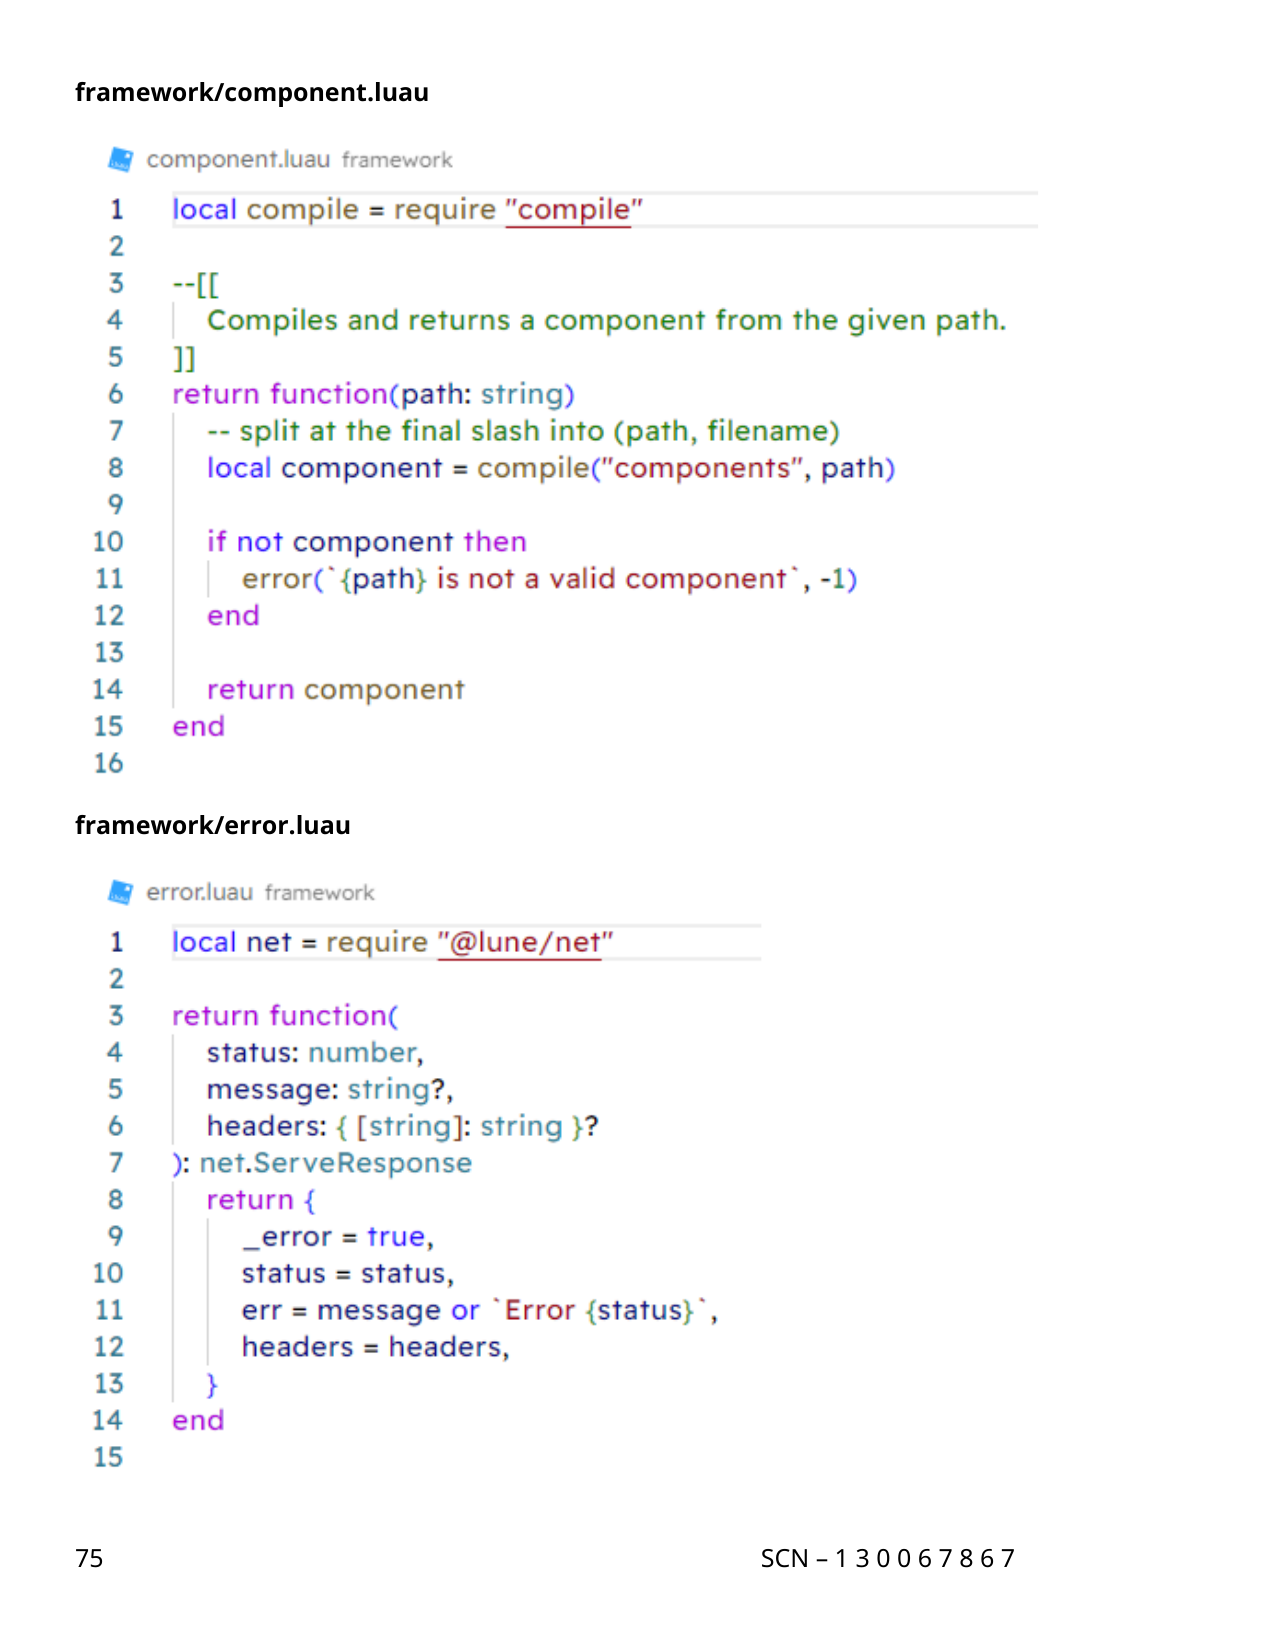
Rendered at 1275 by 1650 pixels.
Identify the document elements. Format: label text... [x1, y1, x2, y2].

picture [75, 127, 1039, 788]
subtitle framework/component.luau [75, 75, 1200, 109]
picture [75, 860, 762, 1491]
subtitle framework/error.luau [75, 808, 1200, 842]
